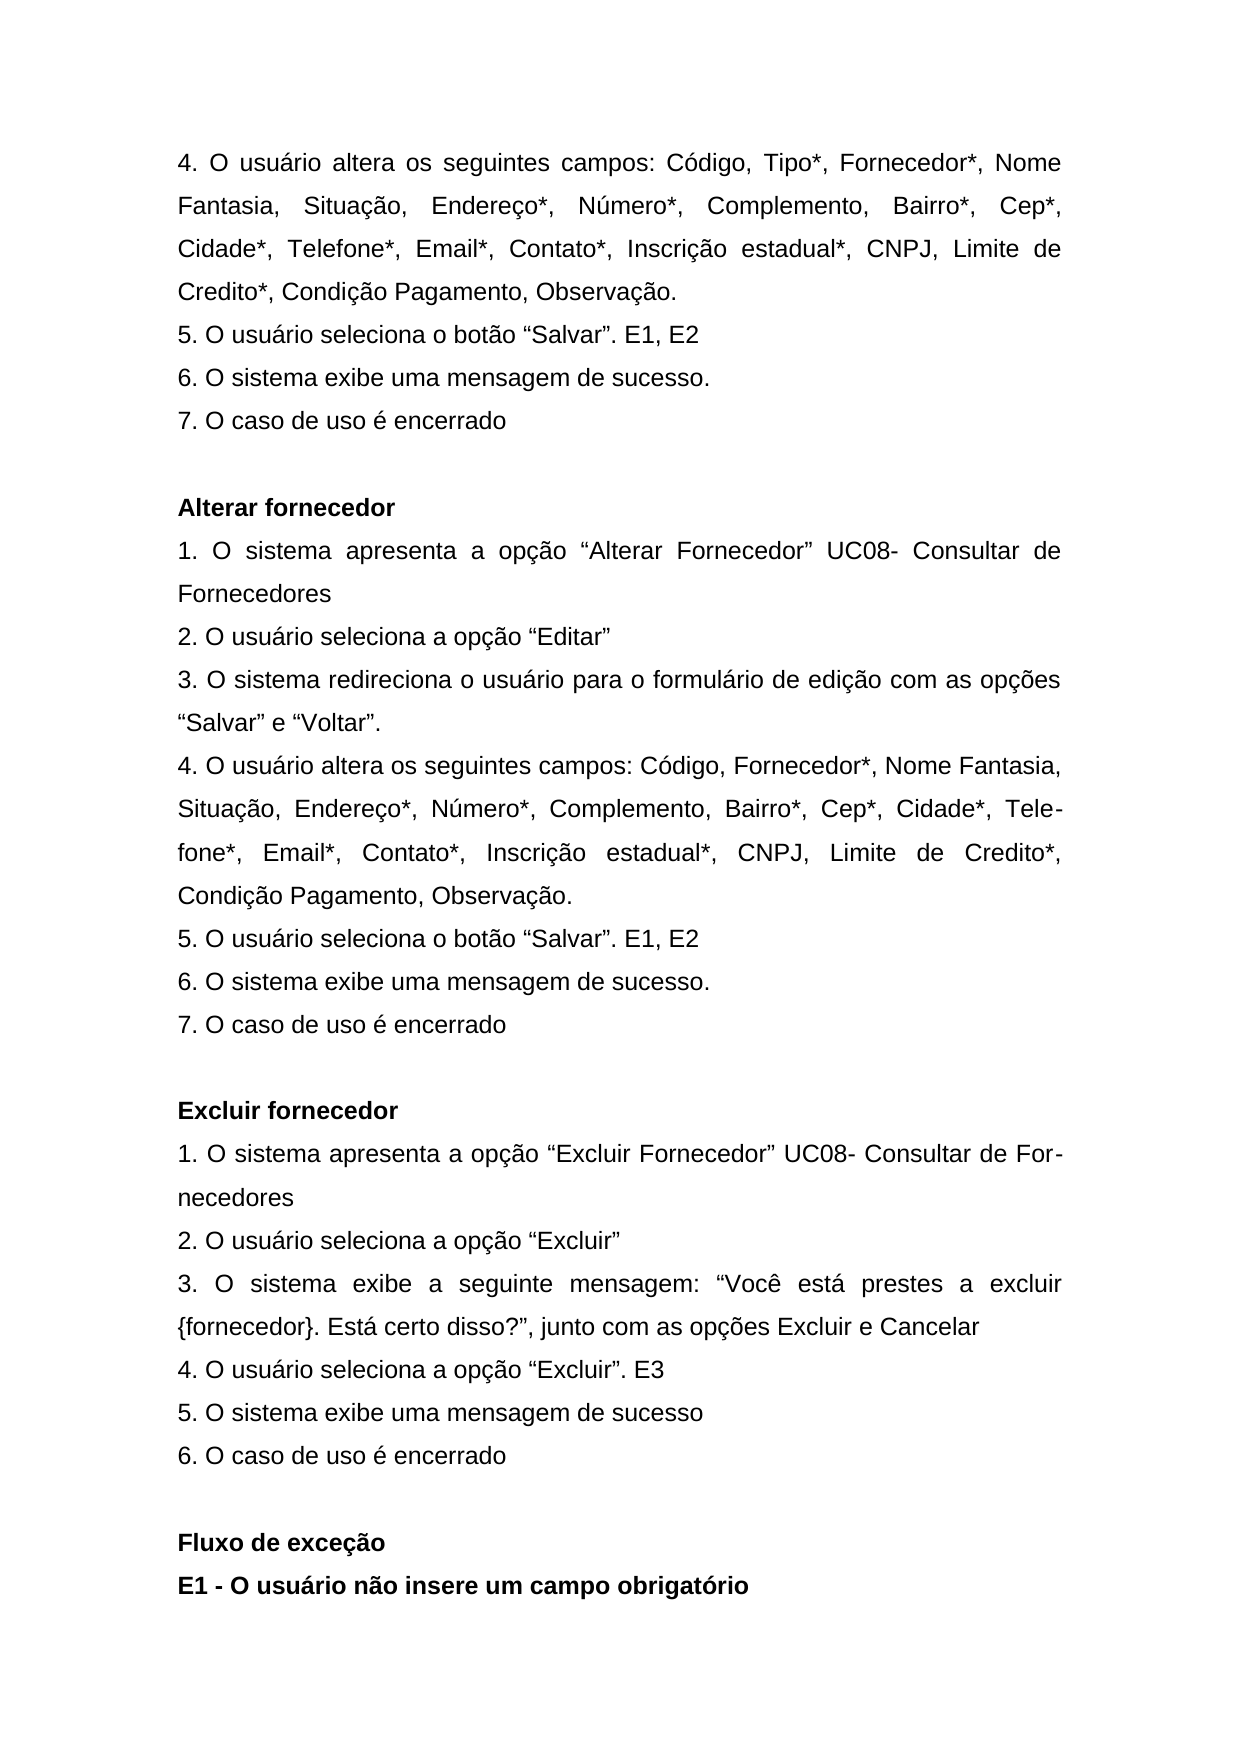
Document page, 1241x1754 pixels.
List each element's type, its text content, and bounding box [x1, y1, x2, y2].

text 2. O usuário seleciona a opção “Excluir” [177, 1226, 1063, 1254]
text 5. O usuário seleciona o botão “Salvar”. E1, E2 [177, 320, 1063, 349]
text 1. O sistema apresenta a opção “Excluir Fornecedor” UC08- Consultar de Fornecedores [177, 1139, 1063, 1211]
text 7. O caso de uso é encerrado [177, 406, 1063, 435]
text 4. O usuário altera os seguintes campos: Código, Tipo*, Fornecedor*, Nome Fantasia, Situação, Endereço*, Número*, Complemento, Bairro*, Cep*, Cidade*, Telefone*, Email*, Contato*, Inscrição estadual*, CNPJ, Limite de Credito*, Condição Pagamento, Observação. [177, 148, 1063, 306]
text Fluxo de exceção [177, 1528, 1063, 1556]
text 3. O sistema redireciona o usuário para o formulário de edição com as opções “Salvar” e “Voltar”. [177, 665, 1063, 737]
text 3. O sistema exibe a seguinte mensagem: “Você está prestes a excluir {fornecedor}. Está certo disso?”, junto com as opções Excluir e Cancelar [177, 1269, 1063, 1341]
text 1. O sistema apresenta a opção “Alterar Fornecedor” UC08- Consultar de Fornecedores [177, 536, 1063, 608]
text E1 - O usuário não insere um campo obrigatório [177, 1571, 1063, 1599]
text 4. O usuário seleciona a opção “Excluir”. E3 [177, 1355, 1063, 1384]
text 6. O sistema exibe uma mensagem de sucesso. [177, 967, 1063, 996]
text 5. O usuário seleciona o botão “Salvar”. E1, E2 [177, 924, 1063, 953]
text Excluir fornecedor [177, 1096, 1063, 1125]
text 7. O caso de uso é encerrado [177, 1010, 1063, 1039]
text 4. O usuário altera os seguintes campos: Código, Fornecedor*, Nome Fantasia, Situação, Endereço*, Número*, Complemento, Bairro*, Cep*, Cidade*, Telefone*, Email*, Contato*, Inscrição estadual*, CNPJ, Limite de Credito*, Condição Pagamento, Observação. [177, 751, 1063, 909]
text 6. O caso de uso é encerrado [177, 1441, 1063, 1470]
text 2. O usuário seleciona a opção “Editar” [177, 622, 1063, 651]
text 6. O sistema exibe uma mensagem de sucesso. [177, 363, 1063, 392]
text 5. O sistema exibe uma mensagem de sucesso [177, 1398, 1063, 1427]
text Alterar fornecedor [177, 493, 1063, 521]
